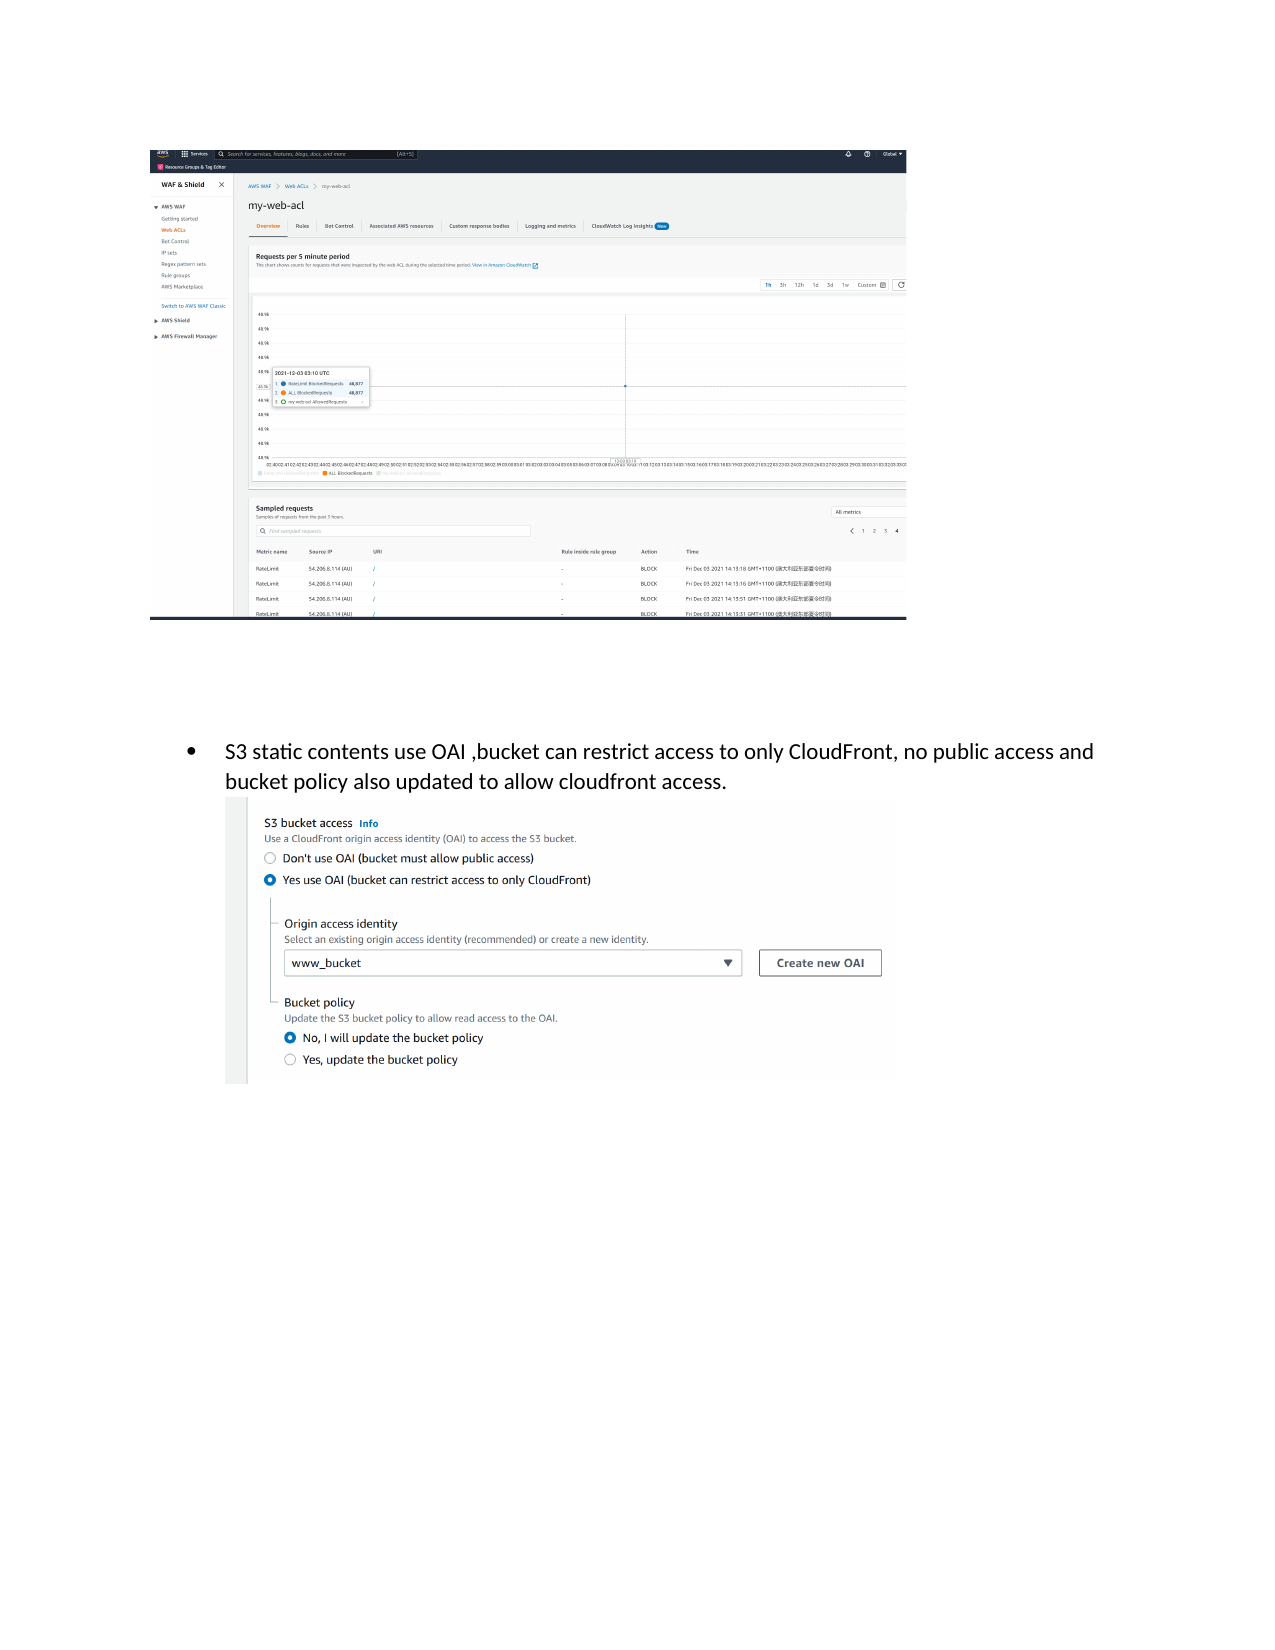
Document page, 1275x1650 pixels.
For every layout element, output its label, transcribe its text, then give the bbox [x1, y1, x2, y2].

picture [225, 797, 897, 1084]
list S3 static contents use OAI ,bucket can restrict access to only CloudFront, no public access and bucket policy also updated to allow cloudfront access. [187, 737, 1125, 795]
picture [150, 150, 907, 620]
